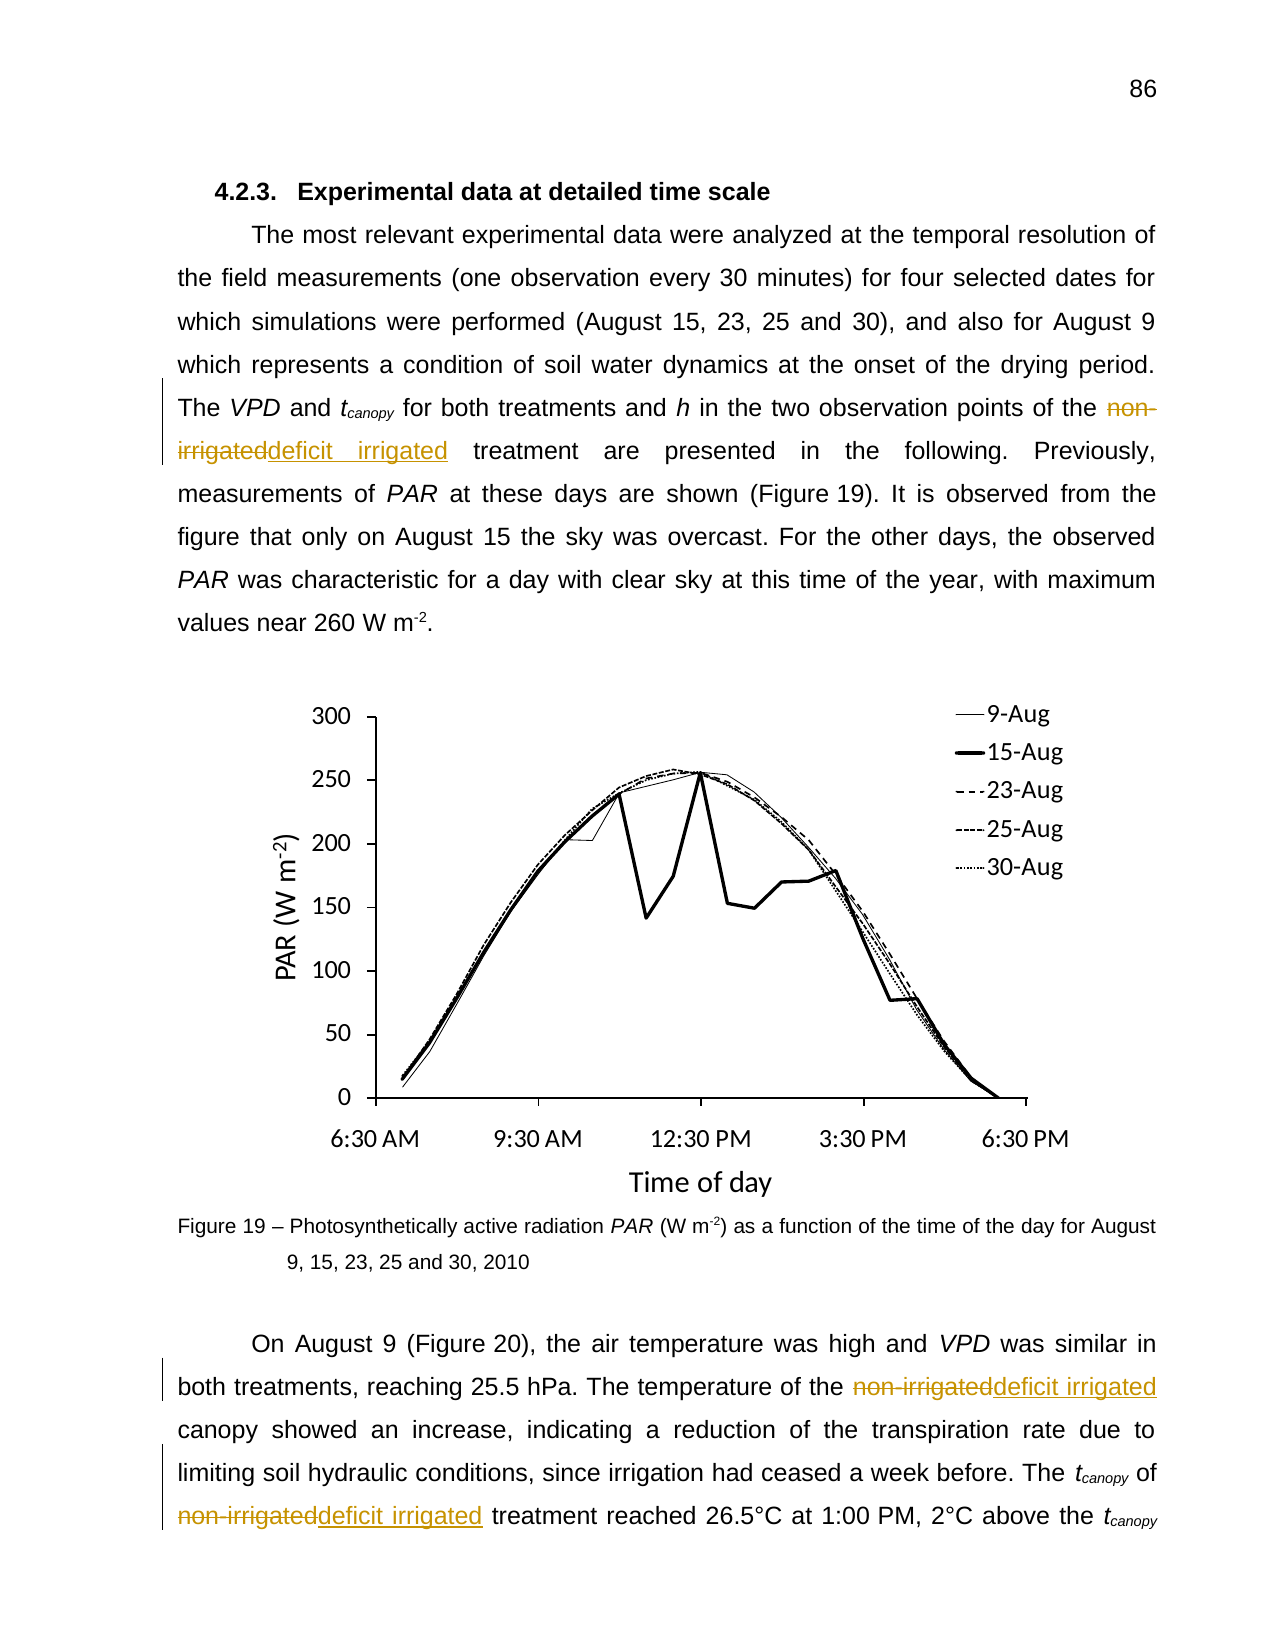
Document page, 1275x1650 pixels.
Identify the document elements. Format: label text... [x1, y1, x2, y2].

subtitle Experimental data at detailed time scale [214, 177, 1157, 206]
text The most relevant experimental data were analyzed at the temporal resolution of the field measurements (one observation every 30 minutes) for four selected dates for which simulations were performed (August 15, 23, 25 and 30), and also for August 9 which represents a condition of soil water dynamics at the onset of the drying period. The VPD and tcanopy for both treatments and h in the two observation points of the treatment are presented in the following. Previously, measurements of PAR at these days are shown (Figure 19). It is observed from the figure that only on August 15 the sky was overcast. For the other days, the observed PAR was characteristic for a day with clear sky at this time of the year, with maximum values ​​near 260 W m-2. [177, 220, 1157, 637]
